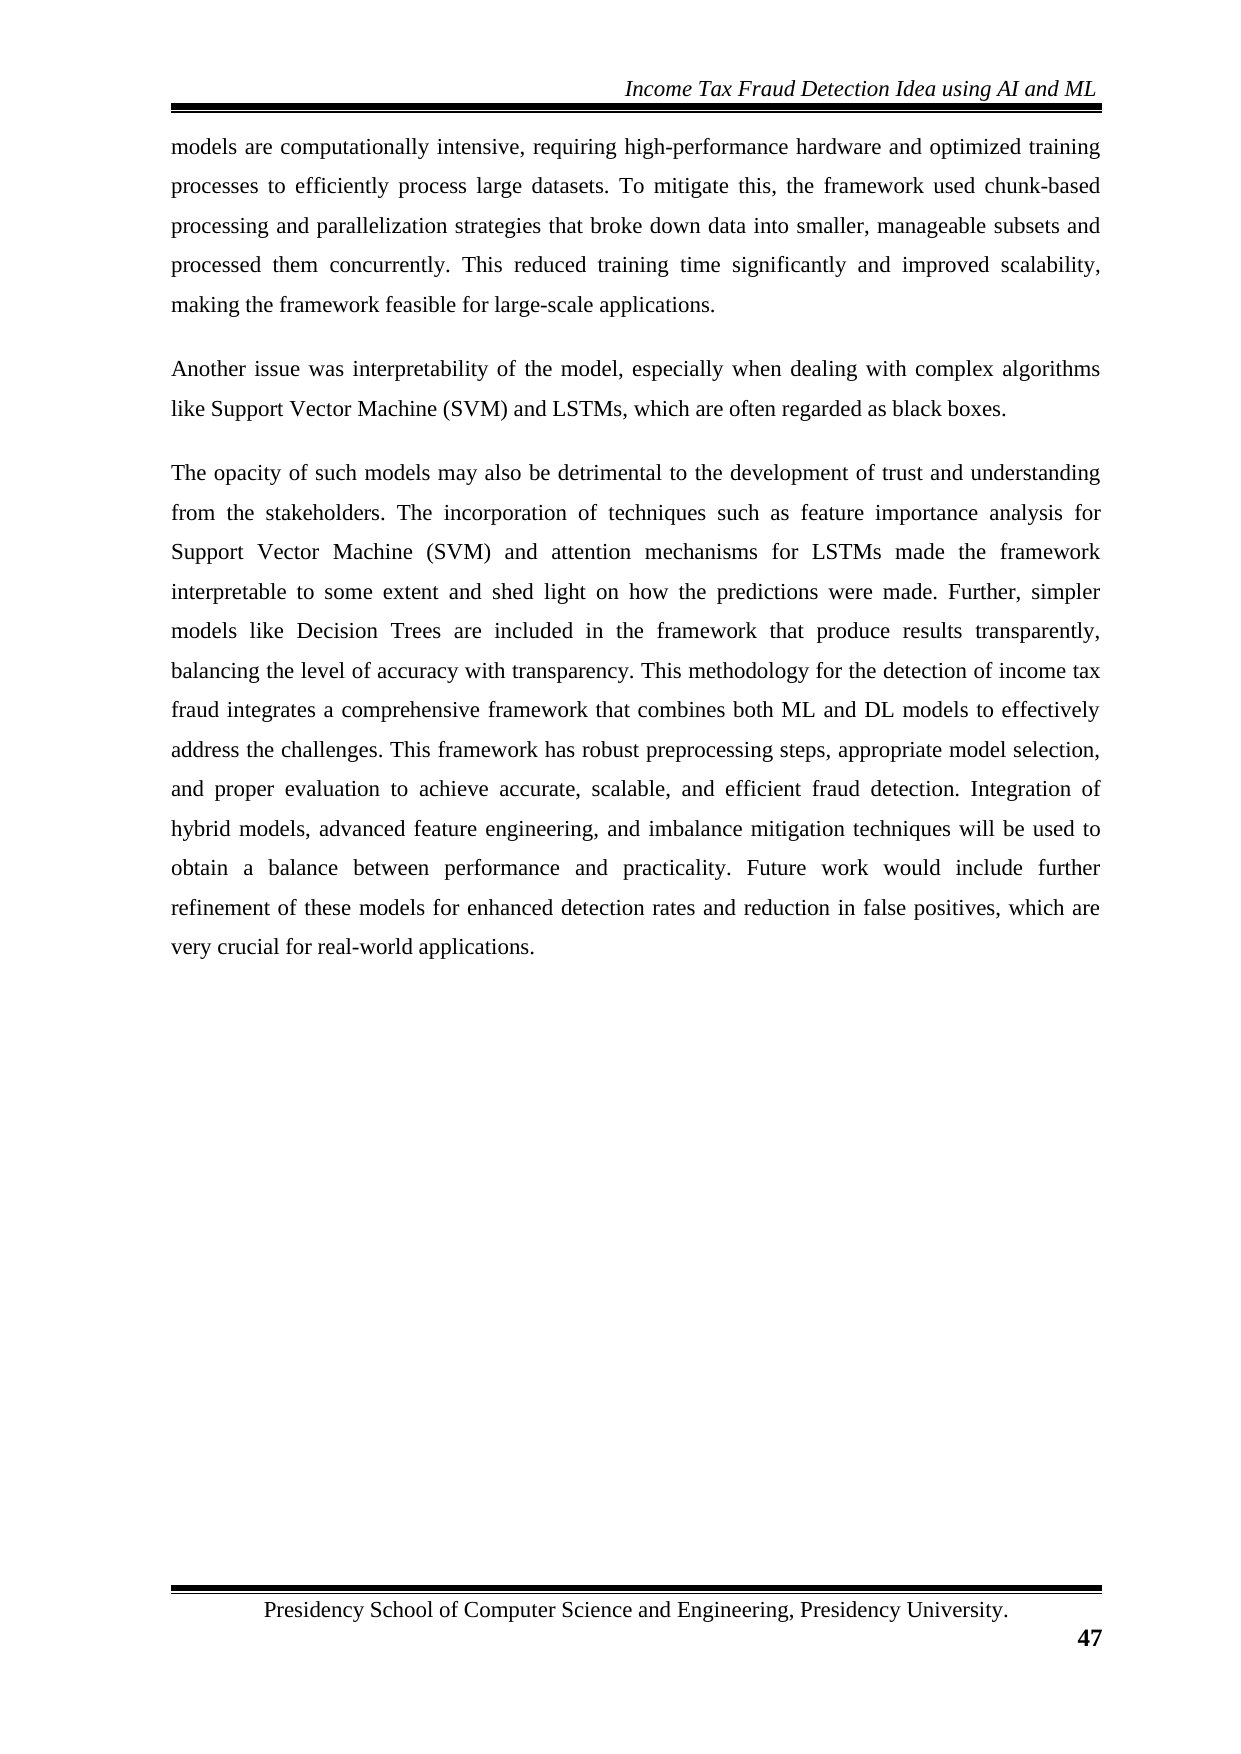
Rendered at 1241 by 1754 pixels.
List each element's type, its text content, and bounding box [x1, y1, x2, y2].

text Another issue was interpretability of the model, especially when dealing with complex algorithms like Support Vector Machine (SVM) and LSTMs, which are often regarded as black boxes. [171, 355, 1102, 421]
text The opacity of such models may also be detrimental to the development of trust and understanding from the stakeholders. The incorporation of techniques such as feature importance analysis for Support Vector Machine (SVM) and attention mechanisms for LSTMs made the framework interpretable to some extent and shed light on how the predictions were made. Further, simpler models like Decision Trees are included in the framework that produce results transparently, balancing the level of accuracy with transparency. This methodology for the detection of income tax fraud integrates a comprehensive framework that combines both ML and DL models to effectively address the challenges. This framework has robust preprocessing steps, appropriate model selection, and proper evaluation to achieve accurate, scalable, and efficient fraud detection. Integration of hybrid models, advanced feature engineering, and imbalance mitigation techniques will be used to obtain a balance between performance and practicality. Future work would include further refinement of these models for enhanced detection rates and reduction in false positives, which are very crucial for real-world applications. [171, 459, 1102, 959]
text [171, 133, 1102, 317]
